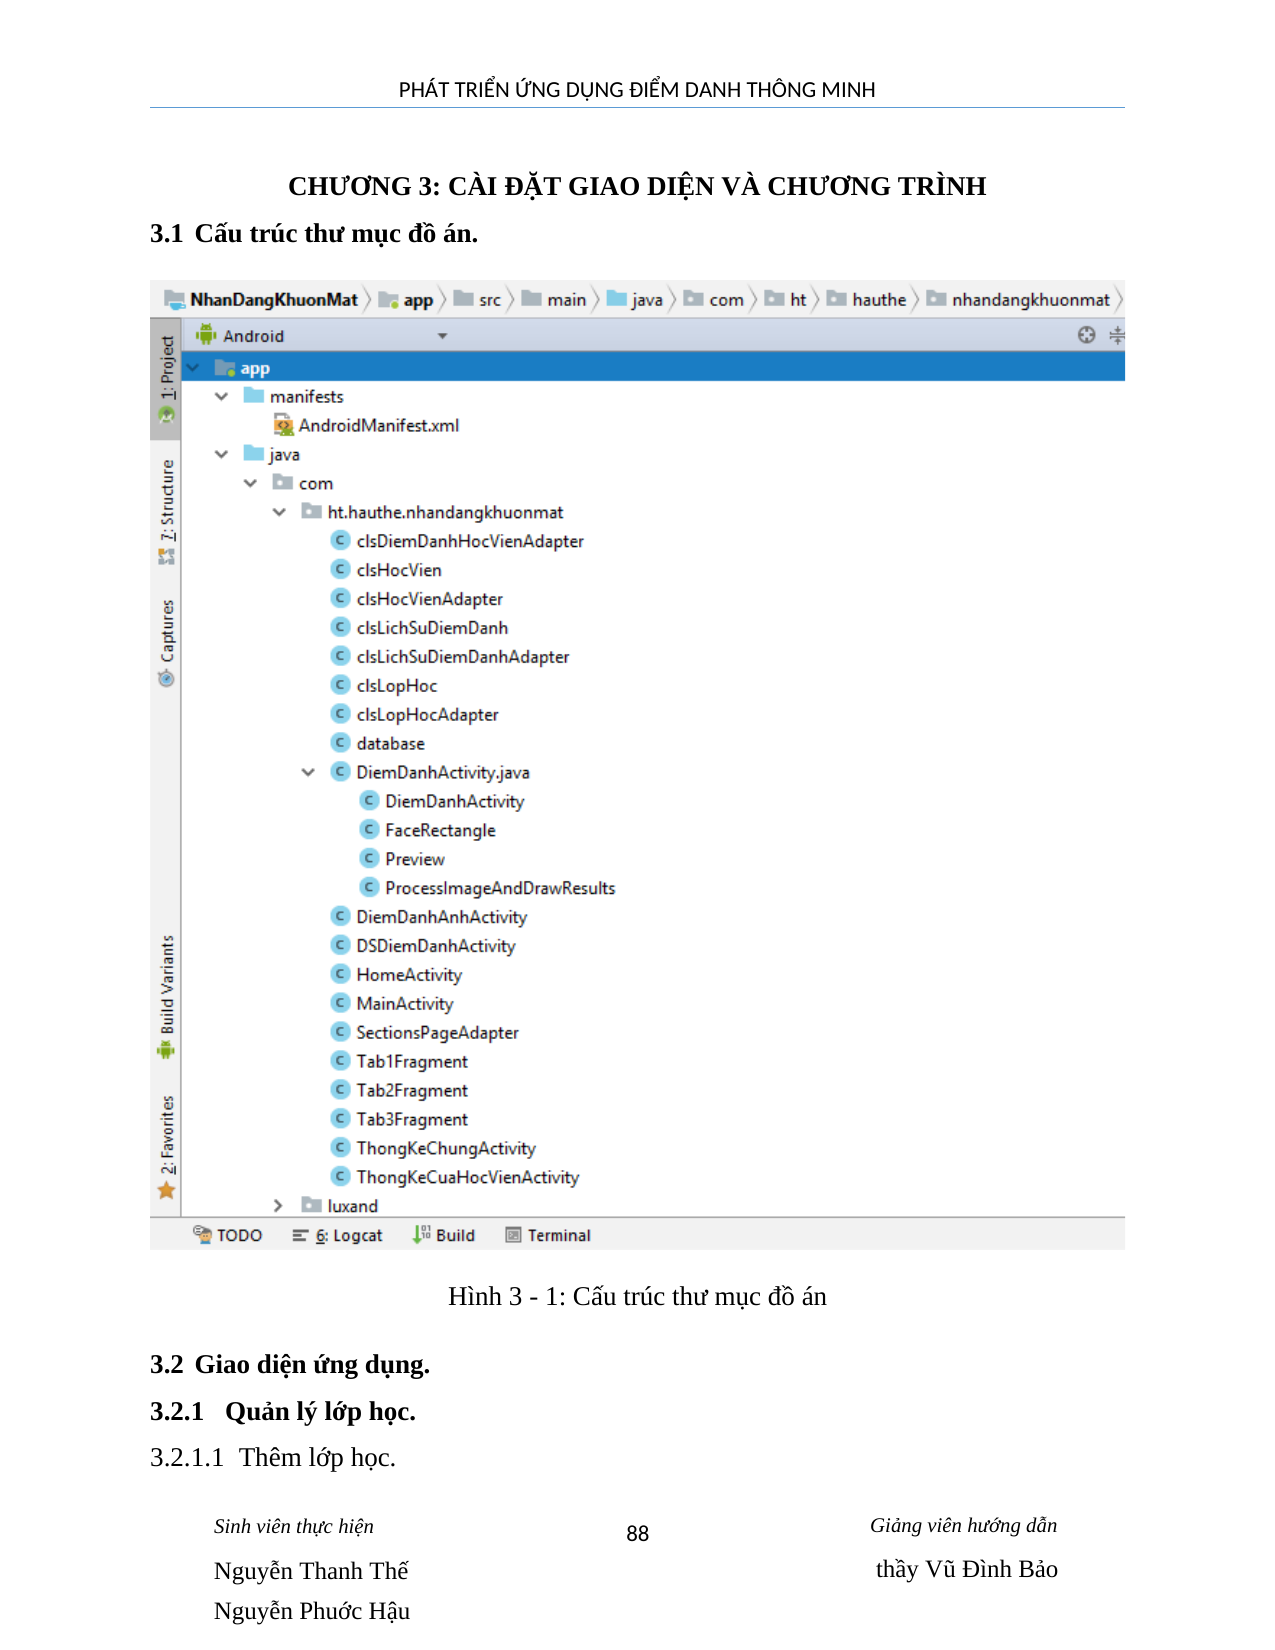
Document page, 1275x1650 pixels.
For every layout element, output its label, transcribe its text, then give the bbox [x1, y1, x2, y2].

list Thêm lớp học. [150, 1441, 1125, 1472]
text Hình 3 - 1: Cấu trúc thư mục đồ án [150, 1280, 1125, 1312]
list Quản lý lớp học. [150, 1394, 1125, 1426]
picture [150, 280, 1125, 1250]
list CHƯƠNG 3: CÀI ĐẶT GIAO DIỆN VÀ CHƯƠNG TRÌNH [150, 171, 1125, 202]
subtitle Giao diện ứng dụng. [150, 1348, 1125, 1379]
list Cấu trúc thư mục đồ án. [150, 217, 1125, 248]
